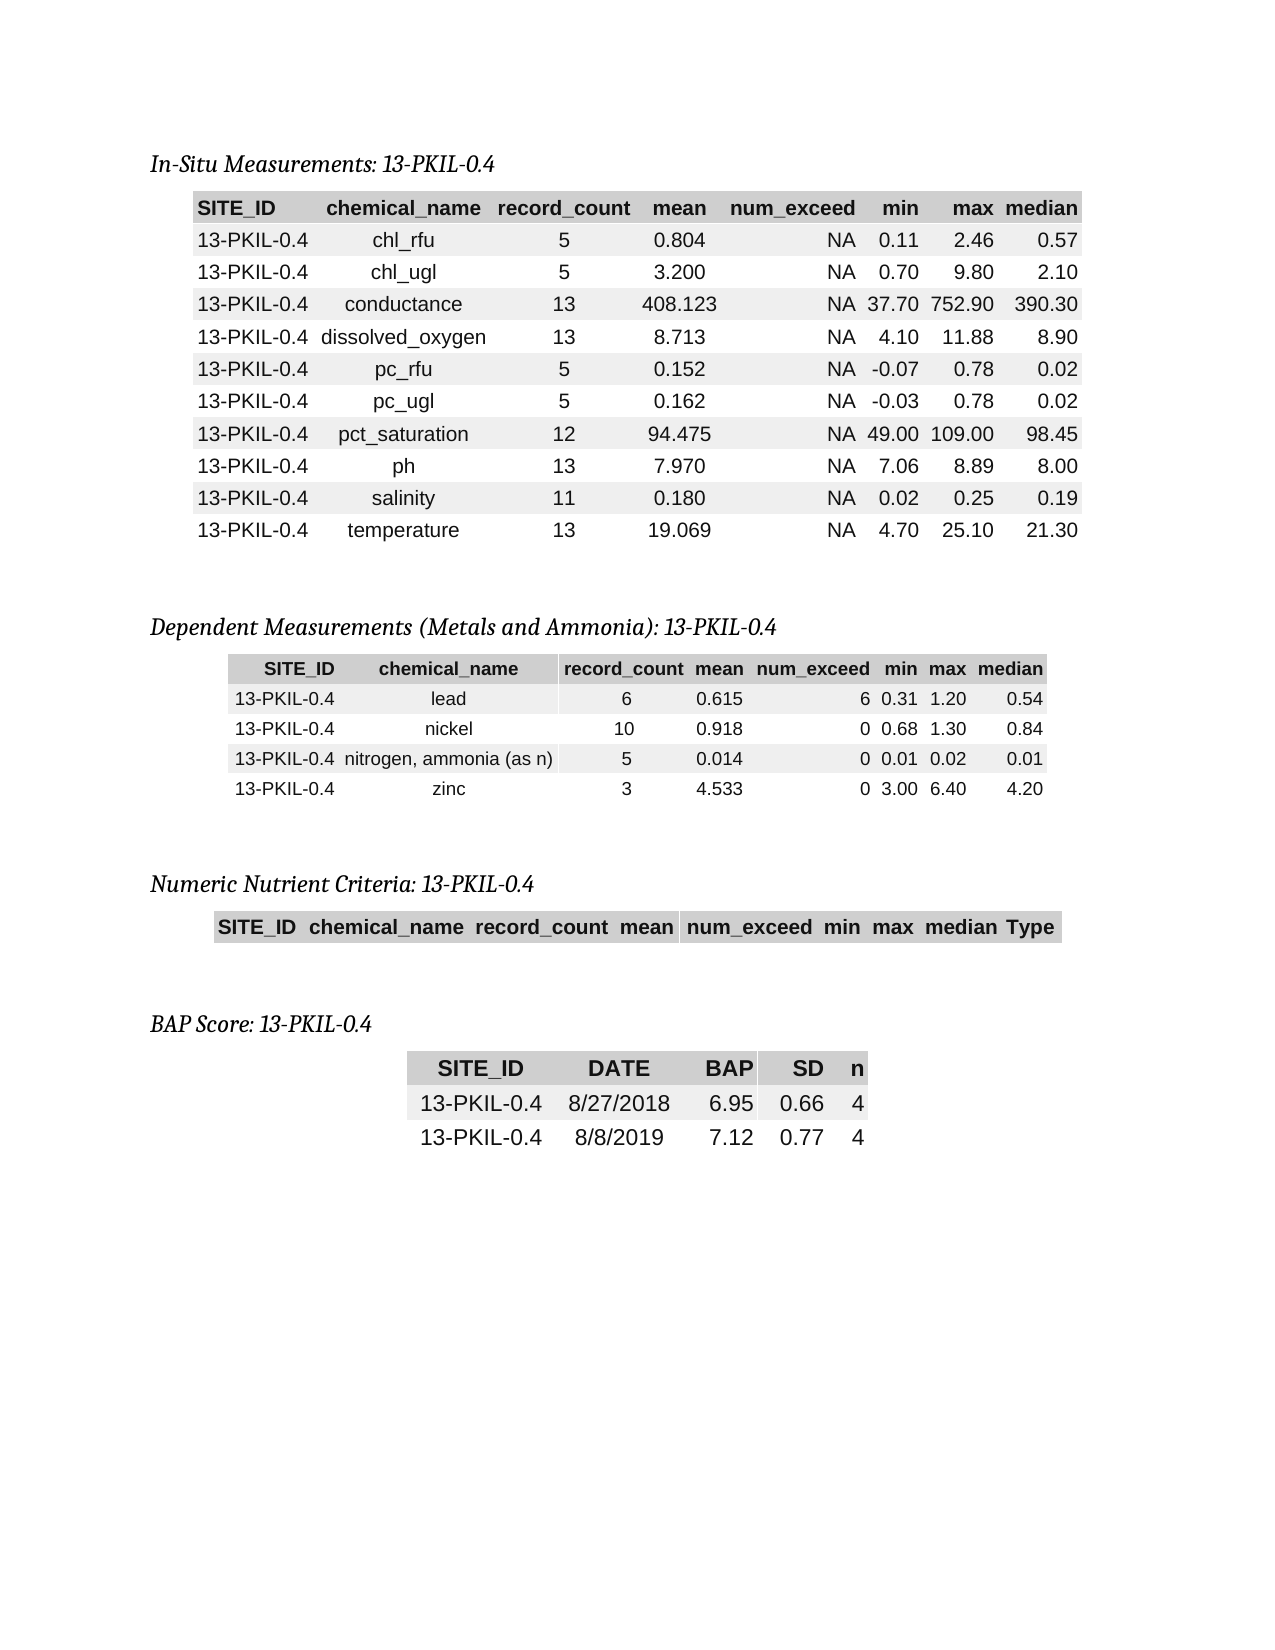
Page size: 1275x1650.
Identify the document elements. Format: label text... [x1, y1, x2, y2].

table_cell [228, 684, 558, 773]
text Numeric Nutrient Criteria: 13-PKIL-0.4 [150, 870, 1125, 898]
text In-Situ Measurements: 13-PKIL-0.4 [150, 150, 1125, 179]
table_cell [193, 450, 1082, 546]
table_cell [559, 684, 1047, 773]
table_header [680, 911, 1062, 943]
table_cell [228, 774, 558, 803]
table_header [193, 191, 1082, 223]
text Dependent Measurements (Metals and Ammonia): 13-PKIL-0.4 [150, 613, 1125, 641]
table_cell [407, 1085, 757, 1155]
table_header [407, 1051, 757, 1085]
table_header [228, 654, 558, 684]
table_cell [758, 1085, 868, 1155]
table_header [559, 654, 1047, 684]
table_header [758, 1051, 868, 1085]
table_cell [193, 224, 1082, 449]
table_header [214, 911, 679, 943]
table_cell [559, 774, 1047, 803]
text BAP Score: 13-PKIL-0.4 [150, 1009, 1125, 1038]
